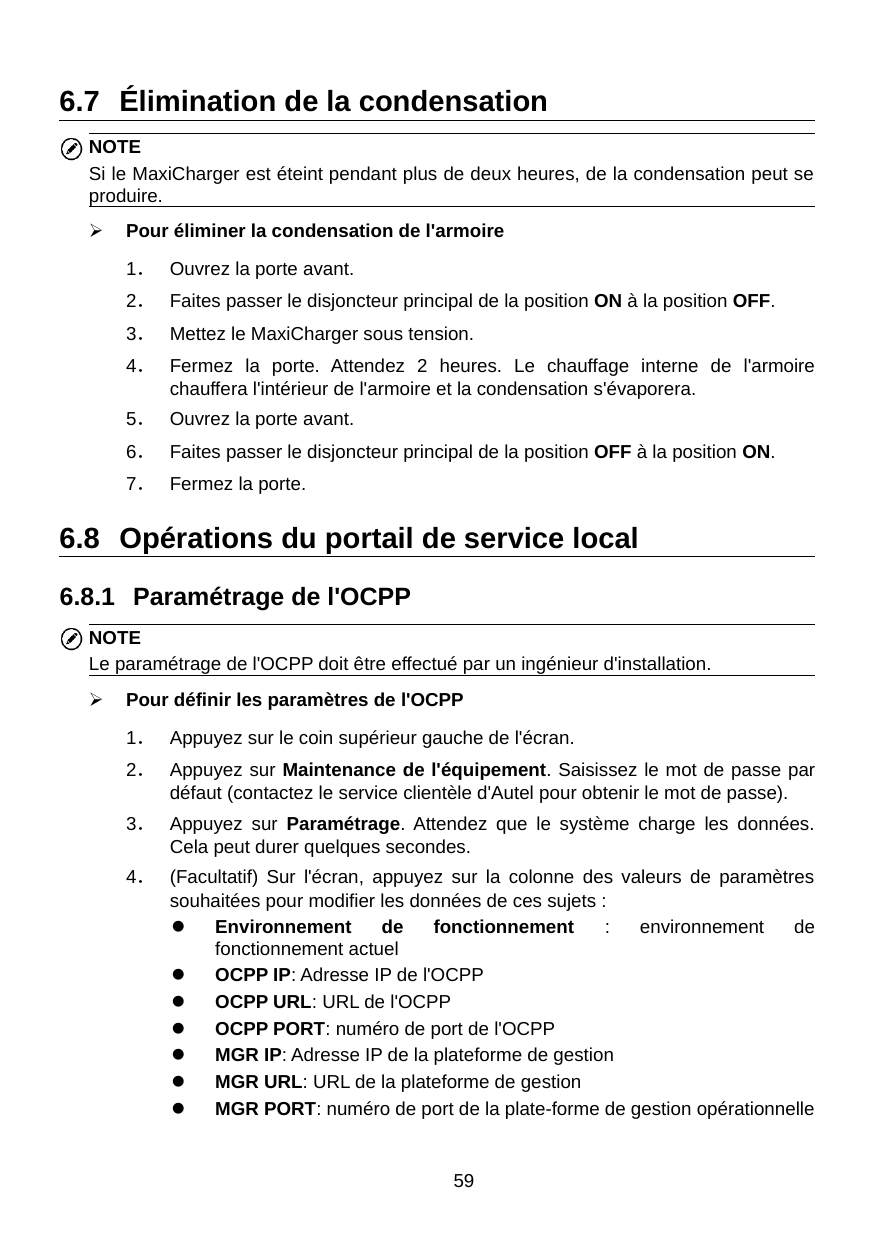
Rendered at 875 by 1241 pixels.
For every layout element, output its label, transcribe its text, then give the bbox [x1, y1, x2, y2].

list Ouvrez la porte avant. [126, 254, 815, 281]
text NOTE [89, 625, 815, 648]
subtitle Opérations du portail de service local [59, 521, 815, 556]
subtitle Élimination de la condensation [59, 84, 815, 120]
list MGR IP: Adresse IP de la plateforme de gestion [171, 1044, 815, 1066]
list Appuyez sur Maintenance de l'équipement. Saisissez le mot de passe par défaut (contactez le service clientèle d'Autel pour obtenir le mot de passe). [126, 755, 815, 803]
list Ouvrez la porte avant. [126, 404, 815, 431]
list Appuyez sur Paramétrage. Attendez que le système charge les données. Cela peut durer quelques secondes. [126, 808, 815, 857]
list Faites passer le disjoncteur principal de la position ON à la position OFF. [126, 286, 815, 313]
list Environnement de fonctionnement : environnement de fonctionnement actuel [171, 916, 815, 959]
list Fermez la porte. [126, 468, 815, 496]
list MGR URL: URL de la plateforme de gestion [171, 1071, 815, 1092]
list Appuyez sur le coin supérieur gauche de l'écran. [126, 722, 815, 750]
text Le paramétrage de l'OCPP doit être effectué par un ingénieur d'installation. [89, 653, 815, 675]
picture [59, 626, 83, 651]
list Faites passer le disjoncteur principal de la position OFF à la position ON. [126, 436, 815, 463]
list Fermez la porte. Attendez 2 heures. Le chauffage interne de l'armoire chauffera l'intérieur de l'armoire et la condensation s'évaporera. [126, 350, 815, 399]
list OCPP PORT: numéro de port de l'OCPP [171, 1017, 815, 1039]
picture [59, 136, 83, 161]
text Si le MaxiCharger est éteint pendant plus de deux heures, de la condensation peut se produire. [89, 163, 815, 206]
list (Facultatif) Sur l'écran, appuyez sur la colonne des valeurs de paramètres souhaitées pour modifier les données de ces sujets : [126, 862, 815, 911]
text NOTE [89, 134, 815, 158]
list MGR PORT: numéro de port de la plate-forme de gestion opérationnelle [171, 1097, 815, 1119]
subtitle Paramétrage de l'OCPP [59, 582, 815, 611]
list OCPP URL: URL de l'OCPP [171, 991, 815, 1012]
text Pour définir les paramètres de l'OCPP [89, 688, 815, 710]
list Mettez le MaxiCharger sous tension. [126, 318, 815, 345]
text Pour éliminer la condensation de l'armoire [89, 219, 815, 241]
list OCPP IP: Adresse IP de l'OCPP [171, 964, 815, 986]
